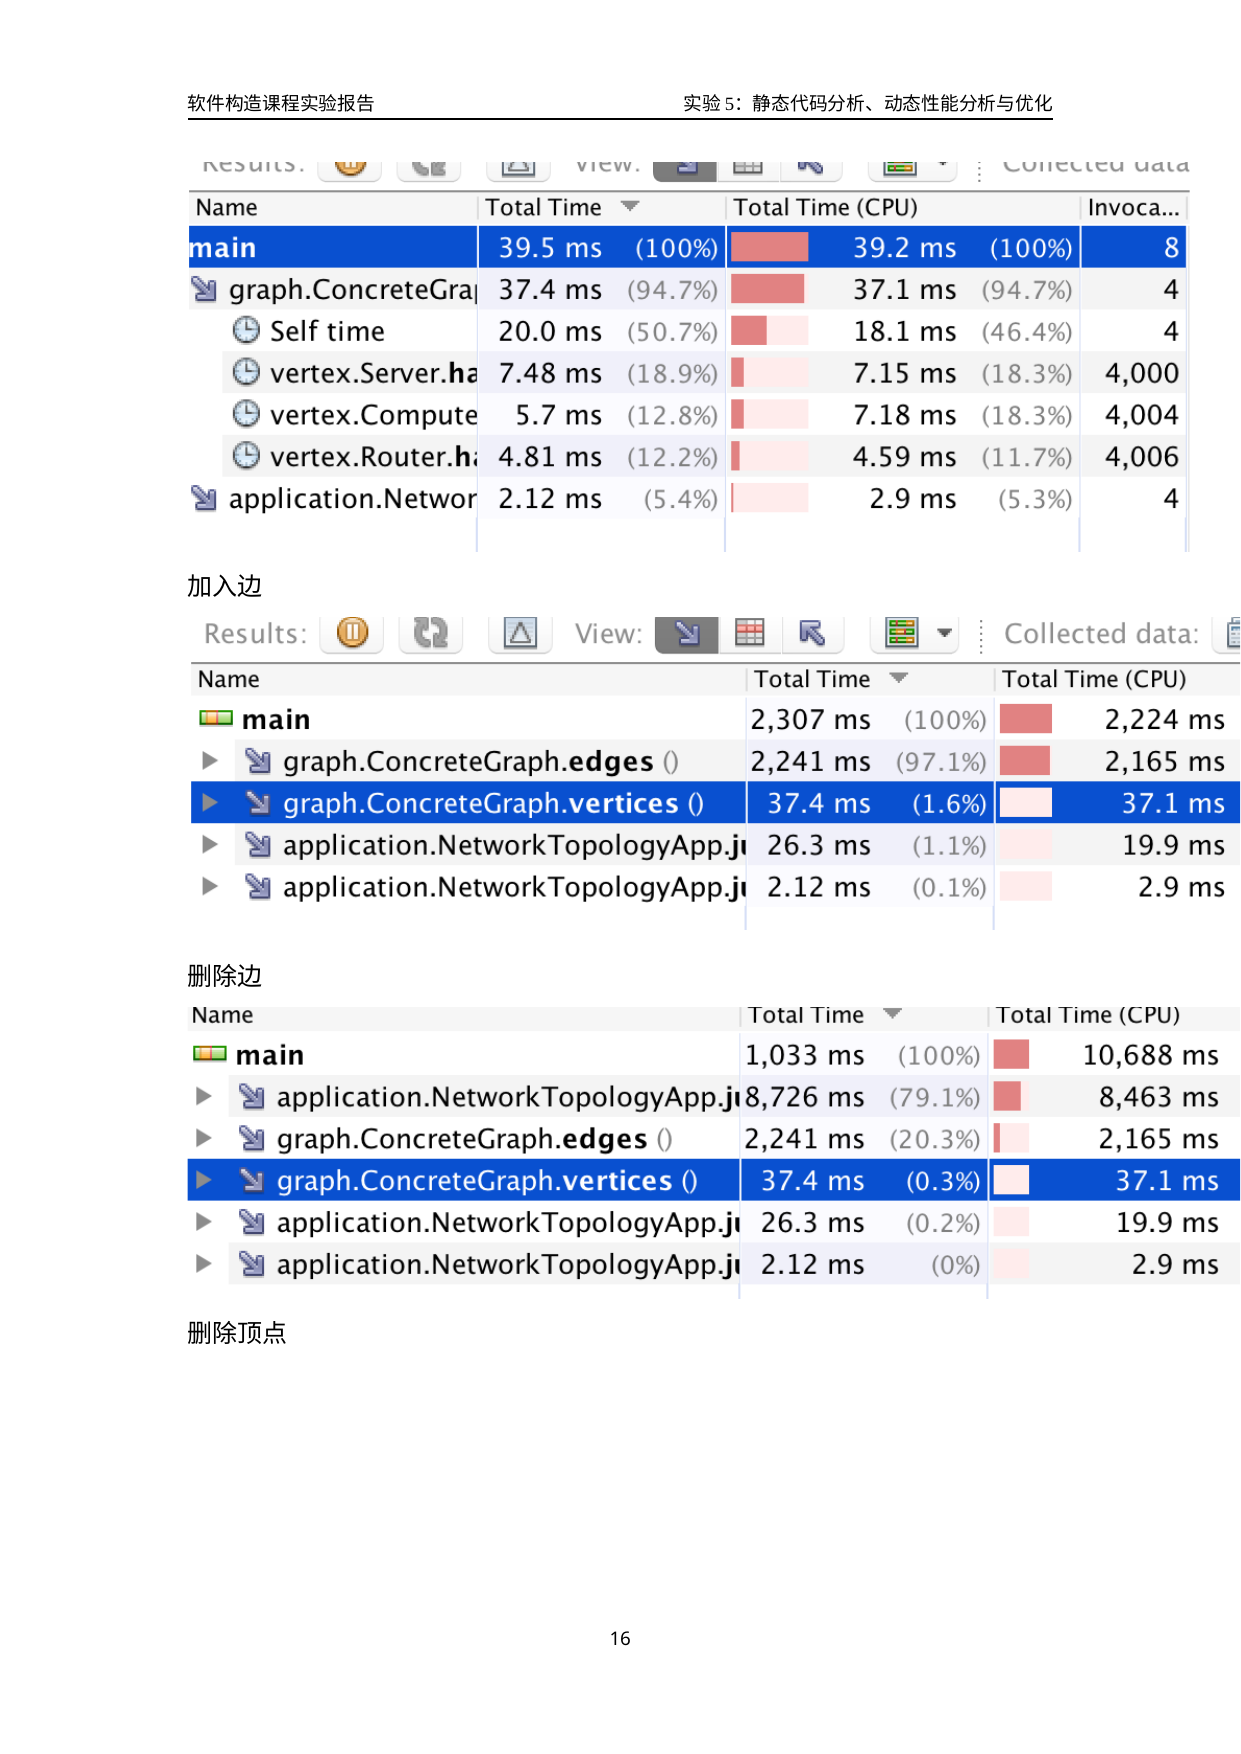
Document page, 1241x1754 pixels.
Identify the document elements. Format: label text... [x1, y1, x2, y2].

text 删除边 [187, 942, 1053, 1007]
picture [187, 617, 1241, 930]
text 删除顶点 [187, 1299, 1053, 1364]
picture [187, 1007, 1241, 1299]
picture [187, 162, 1190, 552]
text 加入边 [187, 552, 1053, 617]
